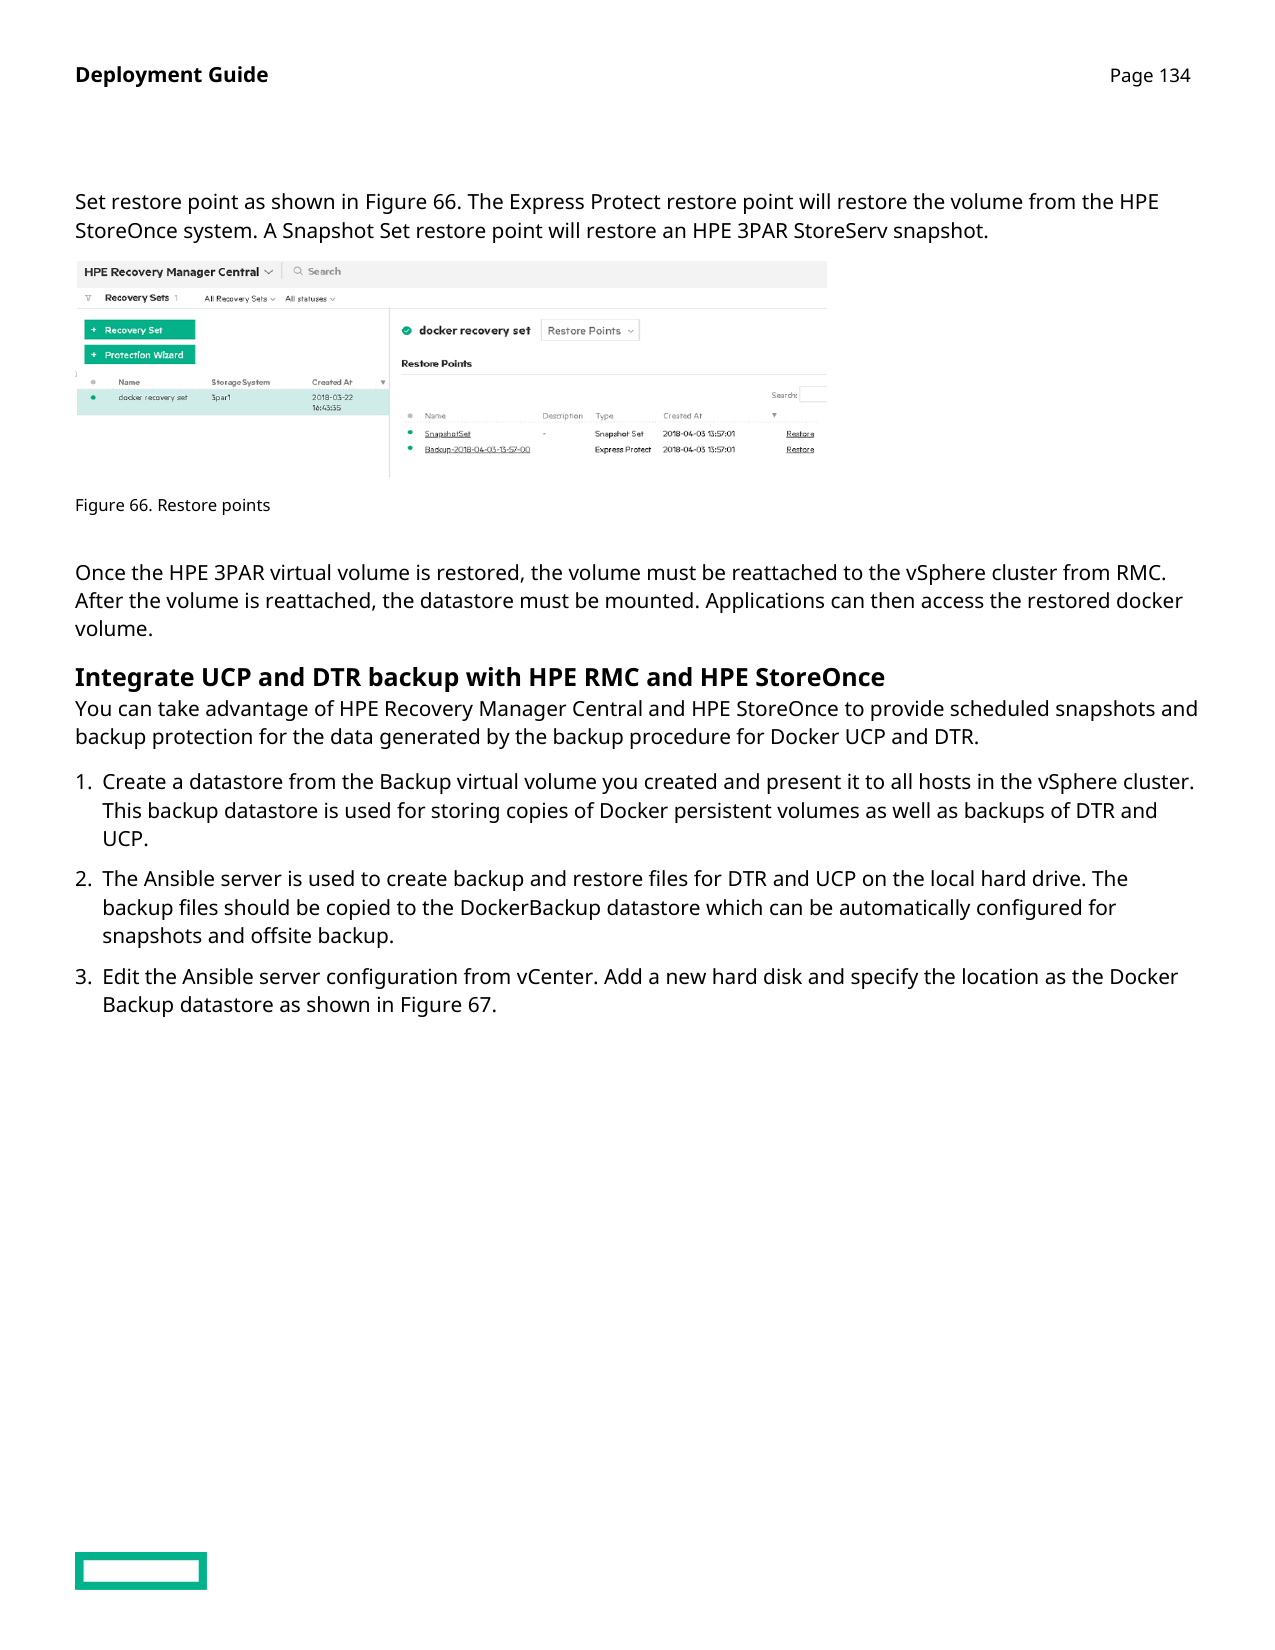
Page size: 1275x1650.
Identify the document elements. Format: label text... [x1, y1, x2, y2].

text Once the HPE 3PAR virtual volume is restored, the volume must be reattached to the vSphere cluster from RMC. After the volume is reattached, the datastore must be mounted. Applications can then access the restored docker volume. [75, 558, 1200, 643]
picture [75, 261, 827, 477]
text Figure 66. Restore points [75, 493, 1200, 516]
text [75, 187, 1200, 244]
subtitle Integrate UCP and DTR backup with HPE RMC and HPE StoreOnce [75, 660, 1200, 694]
text You can take advantage of HPE Recovery Manager Central and HPE StoreOnce to provide scheduled snapshots and backup protection for the data generated by the backup procedure for Docker UCP and DTR. [75, 694, 1200, 751]
list Edit the Ansible server configuration from vCenter. Add a new hard disk and specify the location as the Docker Backup datastore as shown in Figure 67. [75, 962, 1200, 1019]
list Create a datastore from the Backup virtual volume you created and present it to all hosts in the vSphere cluster. This backup datastore is used for storing copies of Docker persistent volumes as well as backups of DTR and UCP. [75, 767, 1200, 853]
list The Ansible server is used to create backup and restore files for DTR and UCP on the local hard drive. The backup files should be copied to the DockerBackup datastore which can be automatically configured for snapshots and offsite backup. [75, 864, 1200, 950]
picture [75, 1552, 207, 1590]
